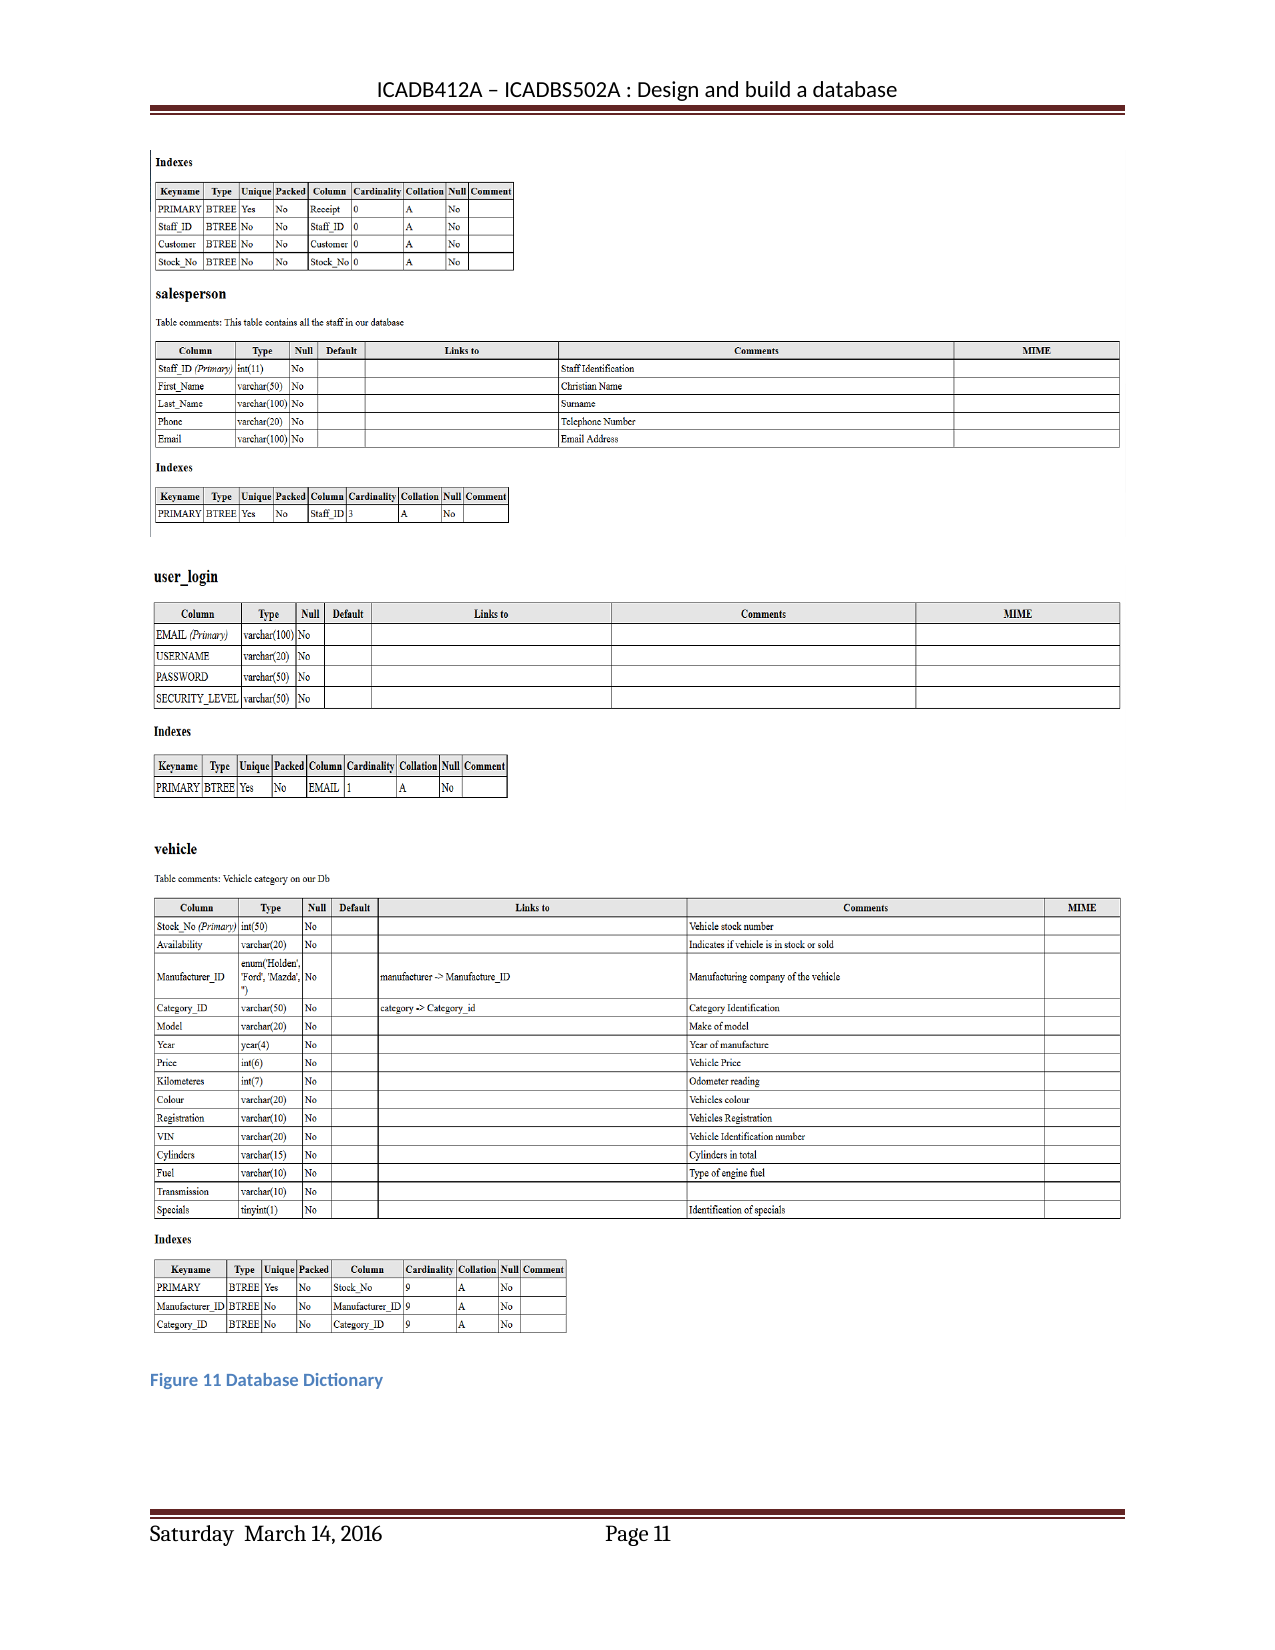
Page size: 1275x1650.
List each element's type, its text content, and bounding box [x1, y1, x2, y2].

picture [150, 839, 1125, 1339]
picture [150, 565, 1125, 811]
picture [150, 150, 1125, 537]
